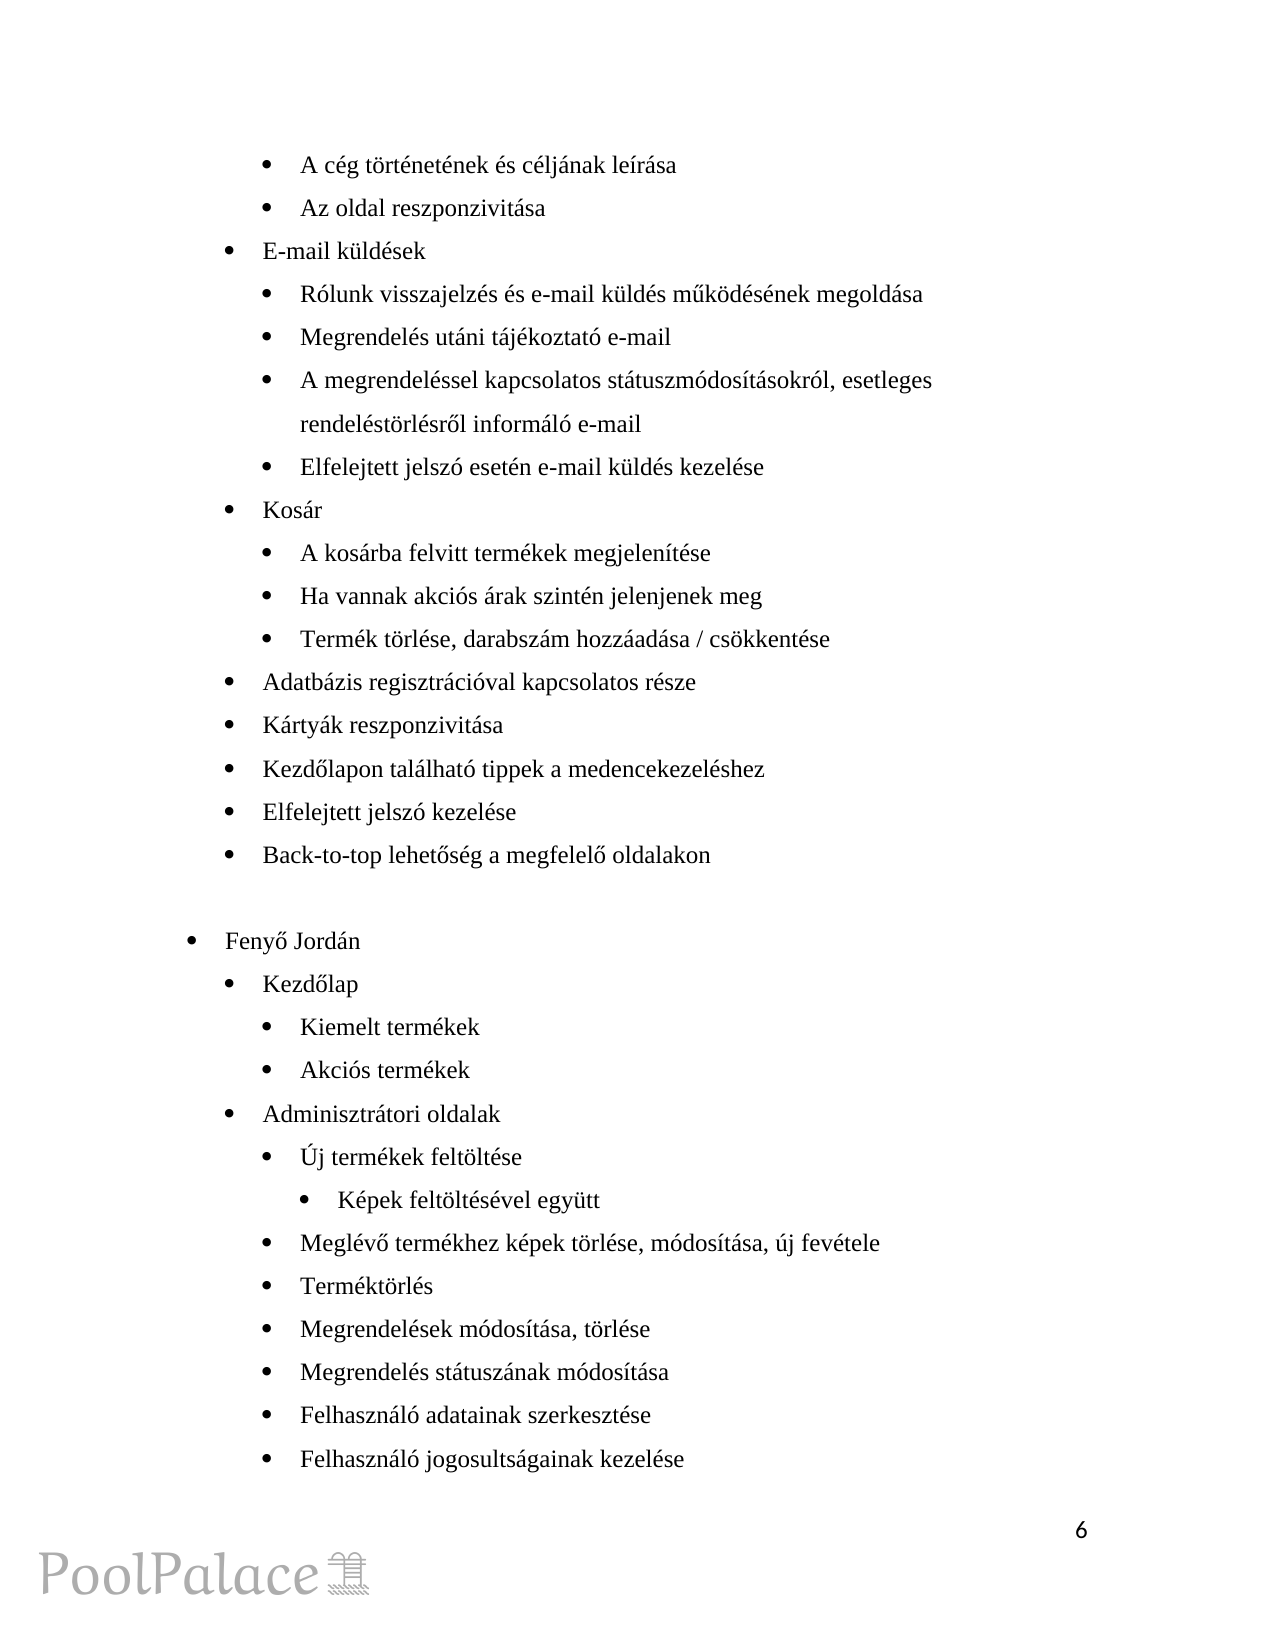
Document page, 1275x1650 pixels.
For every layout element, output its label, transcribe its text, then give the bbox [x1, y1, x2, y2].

list Kezdőlapon található tippek a medencekezeléshez [225, 754, 1087, 782]
list Kezdőlap [225, 969, 1087, 998]
list Adminisztrátori oldalak [225, 1099, 1087, 1127]
list Kosár [225, 495, 1087, 524]
list Rólunk visszajelzés és e-mail küldés működésének megoldása [262, 279, 1087, 308]
list Felhasználó jogosultságainak kezelése [262, 1444, 1087, 1472]
list Elfelejtett jelszó esetén e-mail küldés kezelése [262, 452, 1087, 481]
list Képek feltöltésével együtt [300, 1185, 1087, 1214]
list Termék törlése, darabszám hozzáadása / csökkentése [262, 624, 1087, 653]
list Kiemelt termékek [262, 1012, 1087, 1041]
list Megrendelés státuszának módosítása [262, 1357, 1087, 1386]
list A megrendeléssel kapcsolatos státuszmódosításokról, esetleges rendeléstörlésről informáló e-mail [262, 366, 1087, 437]
list Ha vannak akciós árak szintén jelenjenek meg [262, 581, 1087, 610]
list Megrendelések módosítása, törlése [262, 1314, 1087, 1343]
list A kosárba felvitt termékek megjelenítése [262, 538, 1087, 567]
list Back-to-top lehetőség a megfelelő oldalakon [225, 840, 1087, 869]
list Kártyák reszponzivitása [225, 711, 1087, 739]
list Adatbázis regisztrációval kapcsolatos része [225, 667, 1087, 696]
picture [38, 1552, 370, 1595]
list A cég történetének és céljának leírása [262, 150, 1087, 179]
list Terméktörlés [262, 1271, 1087, 1300]
list E-mail küldések [225, 236, 1087, 265]
list Felhasználó adatainak szerkesztése [262, 1401, 1087, 1429]
list Új termékek feltöltése [262, 1142, 1087, 1171]
list Akciós termékek [262, 1056, 1087, 1084]
list Fenyő Jordán [187, 926, 1087, 955]
list Elfelejtett jelszó kezelése [225, 797, 1087, 826]
list Az oldal reszponzivitása [262, 193, 1087, 222]
list Megrendelés utáni tájékoztató e-mail [262, 322, 1087, 351]
list Meglévő termékhez képek törlése, módosítása, új fevétele [262, 1228, 1087, 1257]
